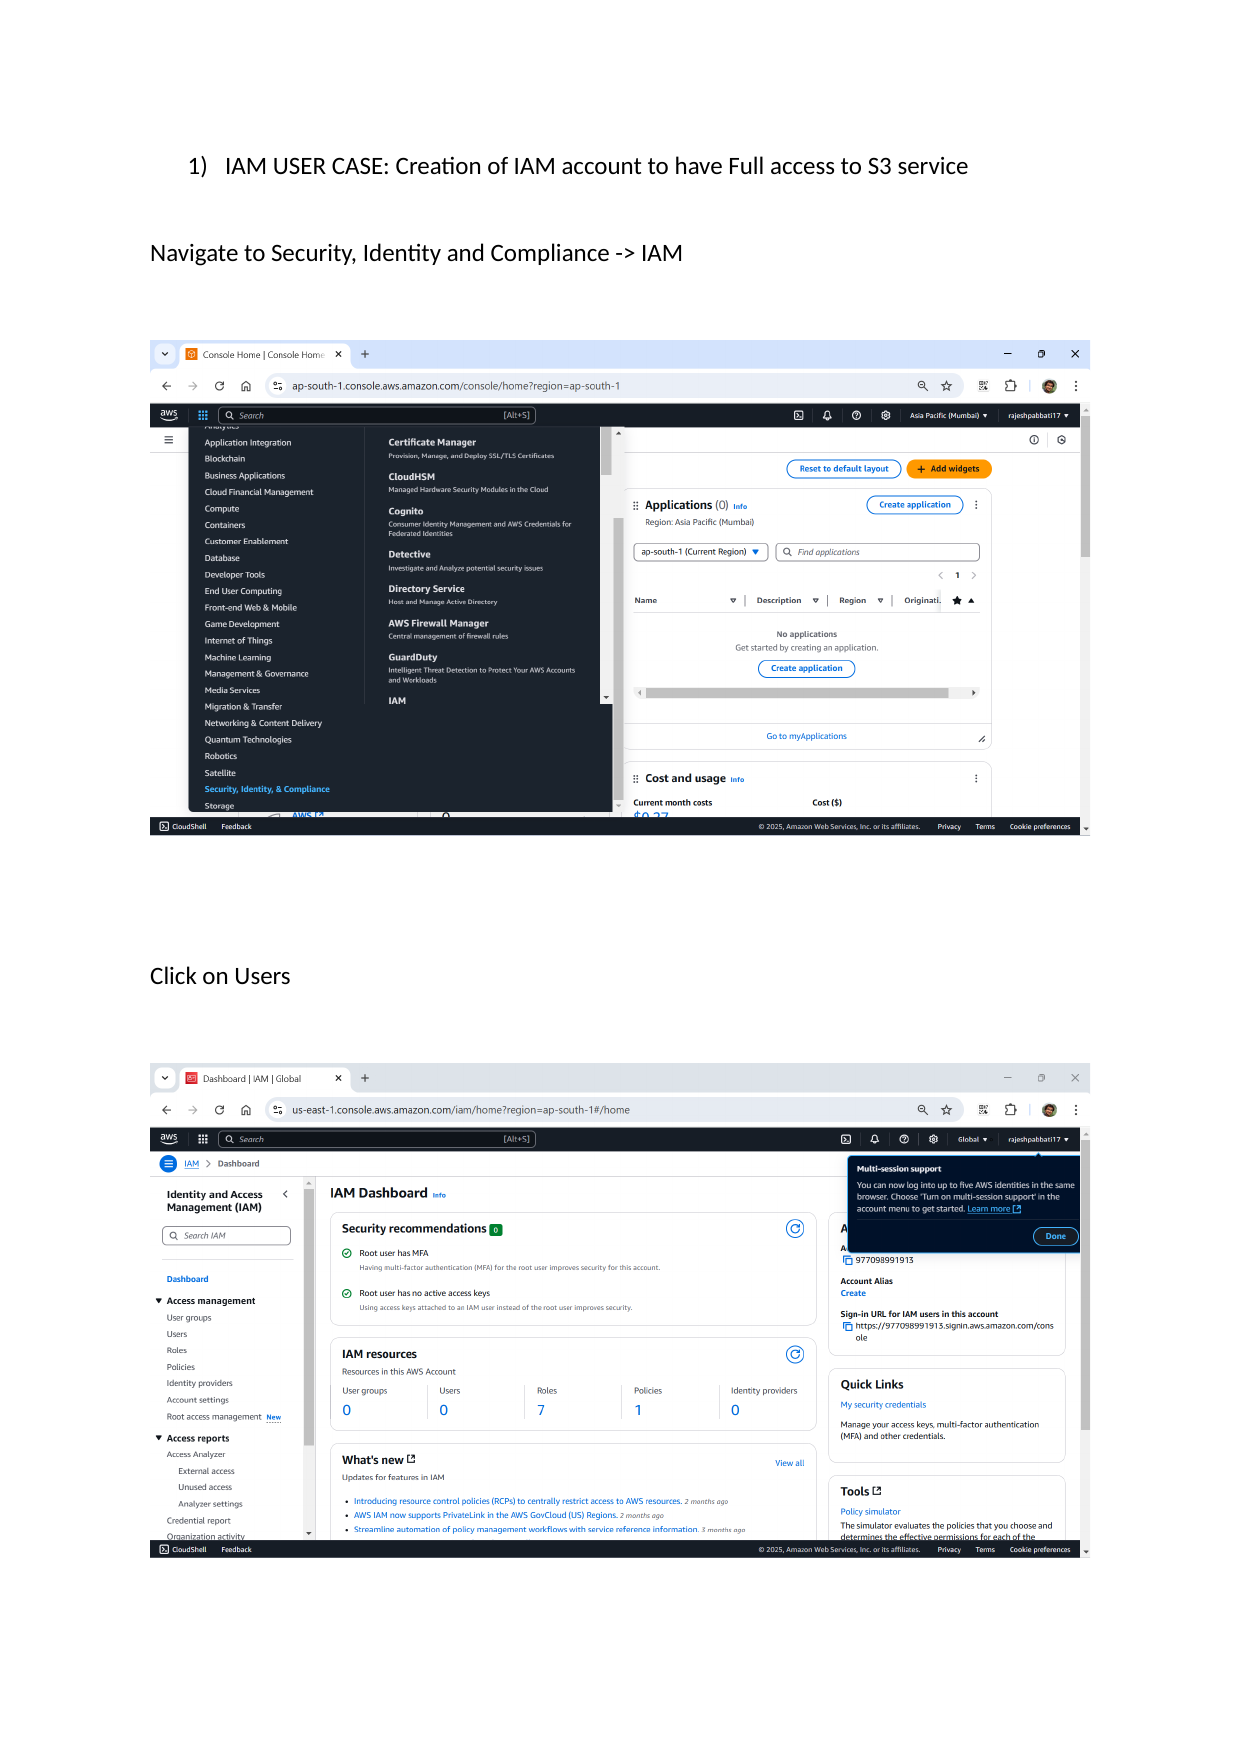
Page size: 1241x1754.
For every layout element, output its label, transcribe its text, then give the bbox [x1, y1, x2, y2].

picture [150, 1063, 1091, 1558]
text Click on Users [150, 960, 1090, 991]
picture [150, 340, 1091, 836]
list IAM USER CASE: Creation of IAM account to have Full access to S3 service [187, 150, 1090, 181]
text Navigate to Security, Identity and Compliance -> IAM [150, 202, 1090, 267]
